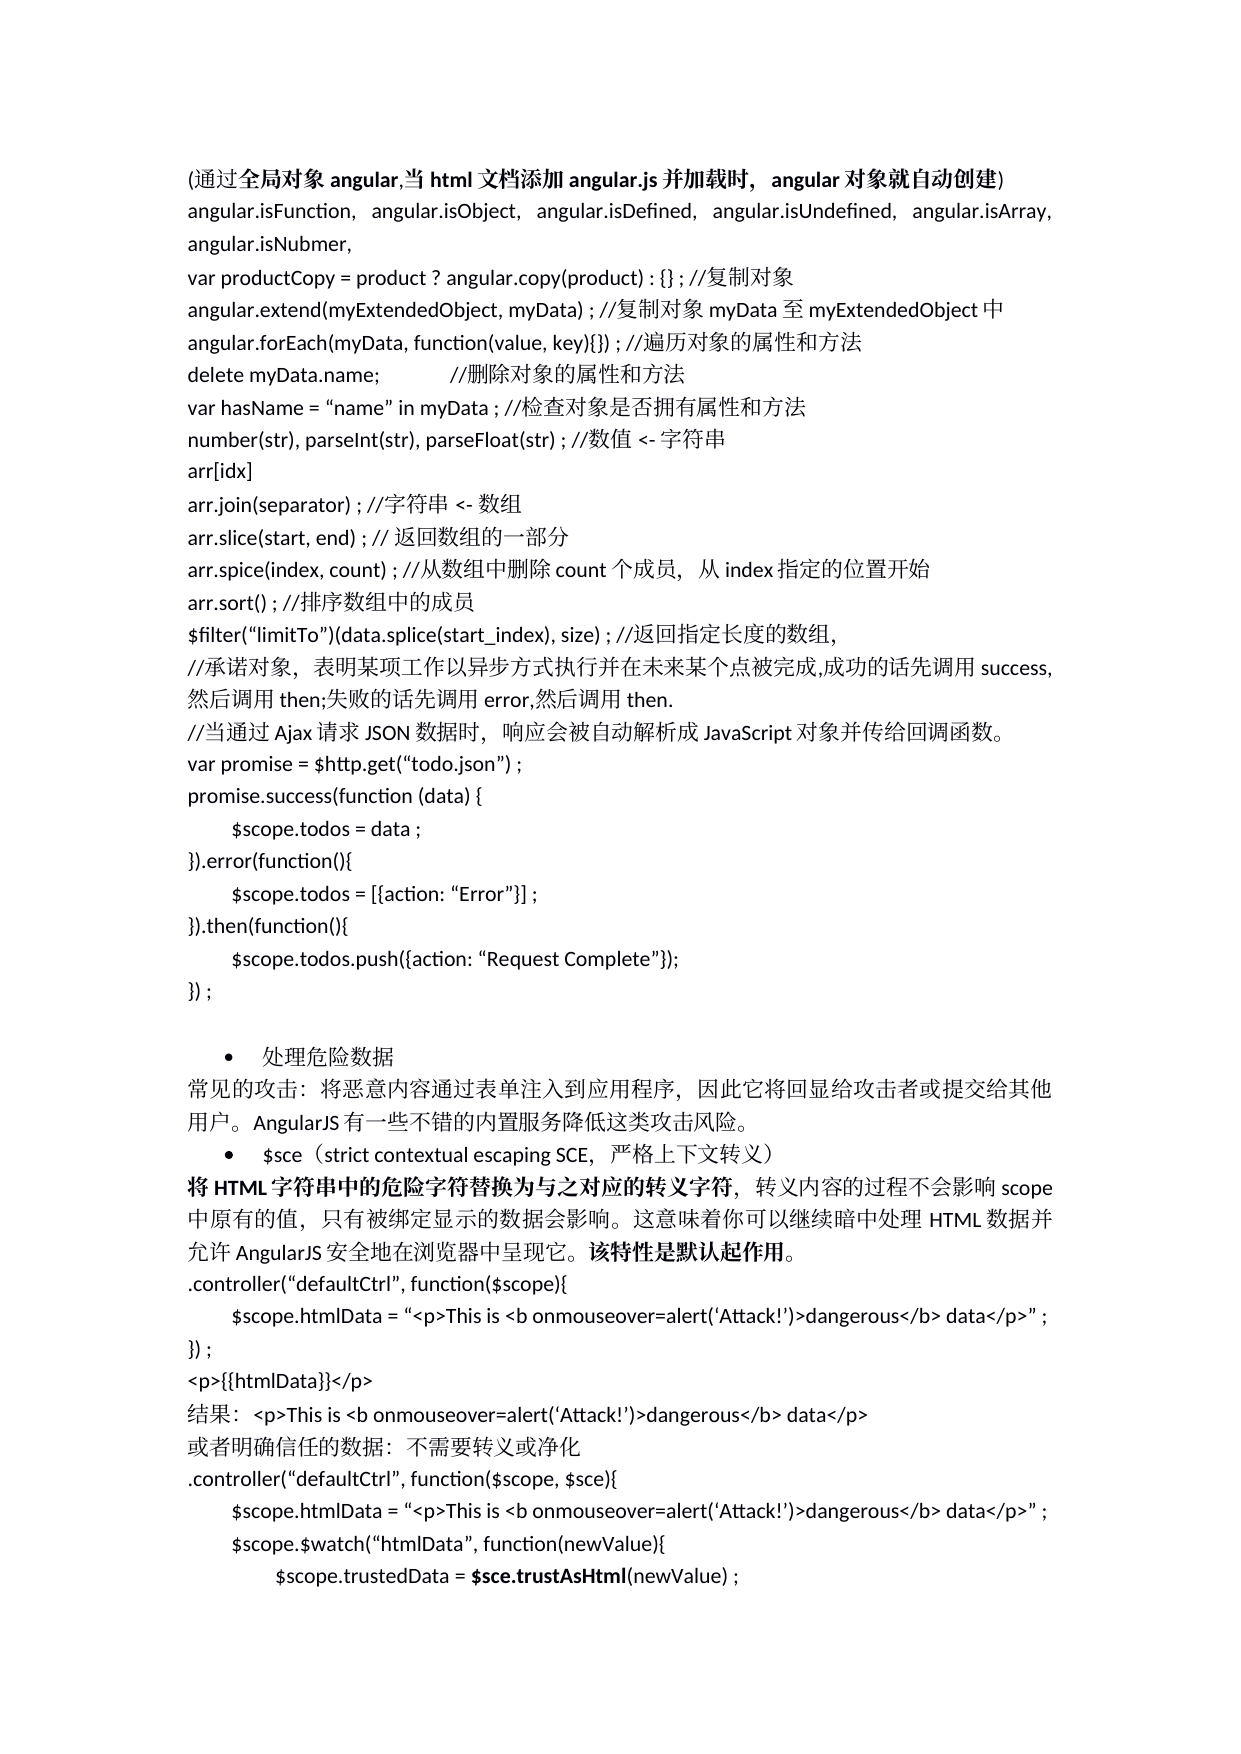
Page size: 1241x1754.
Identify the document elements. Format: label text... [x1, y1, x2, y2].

text .controller(“defaultCtrl”, function($scope, $sce){ [187, 1462, 1053, 1494]
text var productCopy = product ? angular.copy(product) : {} ; //复制对象 [187, 259, 1053, 292]
list 处理危险数据 [225, 1039, 1053, 1072]
text arr[idx] [187, 454, 1053, 487]
text $scope.$watch(“htmlData”, function(newValue){ [187, 1527, 1053, 1559]
text 结果：<p>This is <b onmouseover=alert(‘Attack!’)>dangerous</b> data</p> [187, 1397, 1053, 1429]
text $scope.todos = [{action: “Error”}] ; [187, 877, 1053, 909]
text //承诺对象，表明某项工作以异步方式执行并在未来某个点被完成,成功的话先调用success,然后调用then;失败的话先调用error,然后调用then. [187, 649, 1053, 714]
text $scope.todos.push({action: “Request Complete”}); [187, 942, 1053, 974]
text angular.forEach(myData, function(value, key){}) ; //遍历对象的属性和方法 [187, 324, 1053, 357]
text var hasName = “name” in myData ; //检查对象是否拥有属性和方法 [187, 389, 1053, 422]
text $scope.htmlData = “<p>This is <b onmouseover=alert(‘Attack!’)>dangerous</b> data</p>” ; [187, 1494, 1053, 1527]
text var promise = $http.get(“todo.json”) ; [187, 747, 1053, 779]
text 或者明确信任的数据：不需要转义或净化 [187, 1429, 1053, 1462]
text (通过全局对象angular,当html文档添加angular.js并加载时，angular对象就自动创建) [187, 162, 1053, 194]
text //当通过Ajax请求JSON数据时，响应会被自动解析成JavaScript对象并传给回调函数。 [187, 714, 1053, 747]
text 将HTML字符串中的危险字符替换为与之对应的转义字符，转义内容的过程不会影响scope中原有的值，只有被绑定显示的数据会影响。这意味着你可以继续暗中处理HTML数据并允许AngularJS安全地在浏览器中呈现它。该特性是默认起作用。 [187, 1169, 1053, 1267]
text }) ; [187, 974, 1053, 1007]
text }) ; [187, 1332, 1053, 1364]
text angular.extend(myExtendedObject, myData) ; //复制对象myData至myExtendedObject中 [187, 292, 1053, 324]
text $scope.trustedData = $sce.trustAsHtml(newValue) ; [187, 1559, 1053, 1592]
text }).then(function(){ [187, 909, 1053, 942]
text .controller(“defaultCtrl”, function($scope){ [187, 1267, 1053, 1299]
list $sce（strict contextual escaping SCE，严格上下文转义） [225, 1137, 1053, 1169]
text 常见的攻击：将恶意内容通过表单注入到应用程序，因此它将回显给攻击者或提交给其他用户。AngularJS有一些不错的内置服务降低这类攻击风险。 [187, 1072, 1053, 1137]
text promise.success(function (data) { [187, 779, 1053, 812]
text arr.sort() ; //排序数组中的成员 [187, 584, 1053, 617]
text $filter(“limitTo”)(data.splice(start_index), size) ; //返回指定长度的数组， [187, 617, 1053, 649]
text arr.slice(start, end) ; // 返回数组的一部分 [187, 519, 1053, 552]
text <p>{{htmlData}}</p> [187, 1364, 1053, 1397]
text arr.join(separator) ; //字符串 <- 数组 [187, 487, 1053, 519]
text angular.isFunction, angular.isObject, angular.isDefined, angular.isUndefined, angular.isArray, angular.isNubmer, [187, 194, 1053, 259]
text $scope.htmlData = “<p>This is <b onmouseover=alert(‘Attack!’)>dangerous</b> data</p>” ; [187, 1299, 1053, 1332]
text $scope.todos = data ; [187, 812, 1053, 844]
text number(str), parseInt(str), parseFloat(str) ; //数值 <- 字符串 [187, 422, 1053, 454]
text }).error(function(){ [187, 844, 1053, 877]
text arr.spice(index, count) ; //从数组中删除count个成员，从index指定的位置开始 [187, 552, 1053, 584]
text delete myData.name; //删除对象的属性和方法 [187, 357, 1053, 389]
